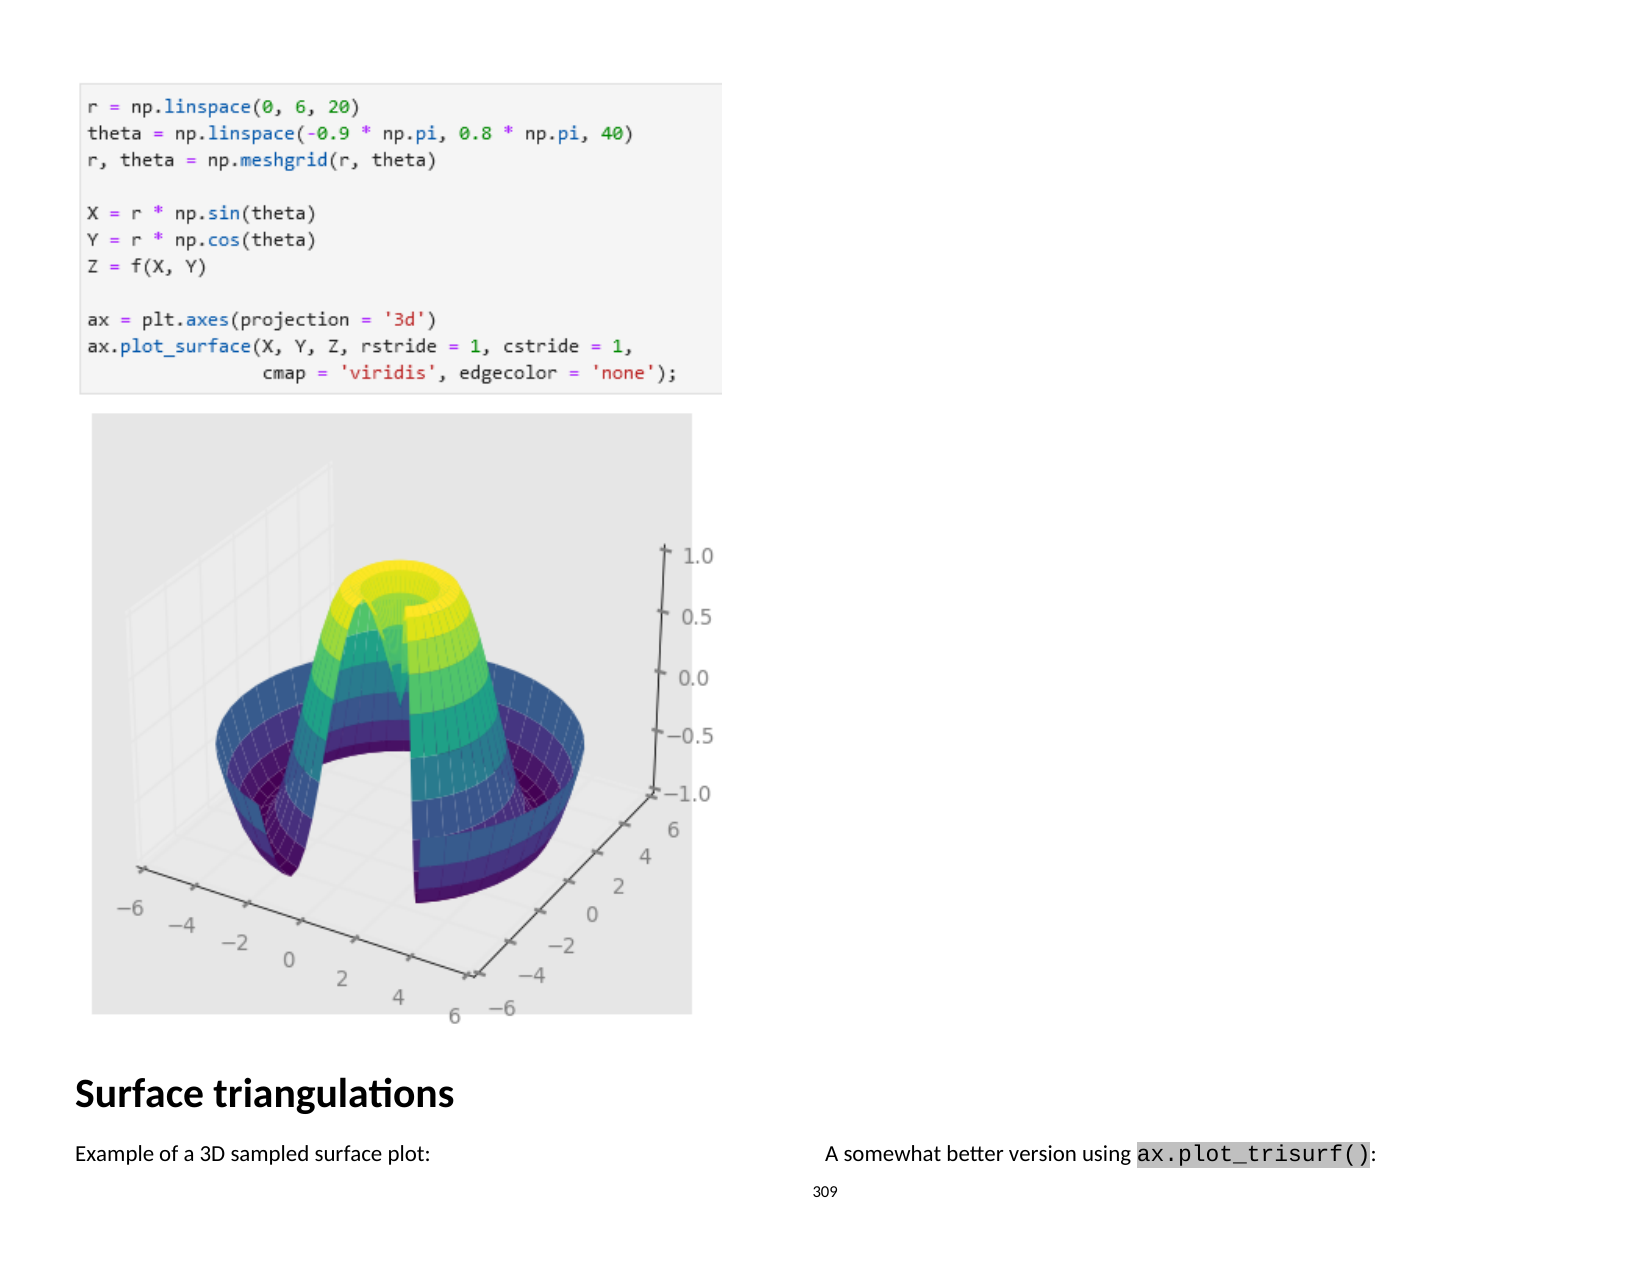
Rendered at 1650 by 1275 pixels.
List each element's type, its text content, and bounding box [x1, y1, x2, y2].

text Surface triangulations [75, 1067, 1575, 1118]
text Example of a 3D sampled surface plot: A somewhat better version using ax.plot_trisurf(): [75, 1139, 1575, 1168]
picture [75, 75, 722, 1049]
